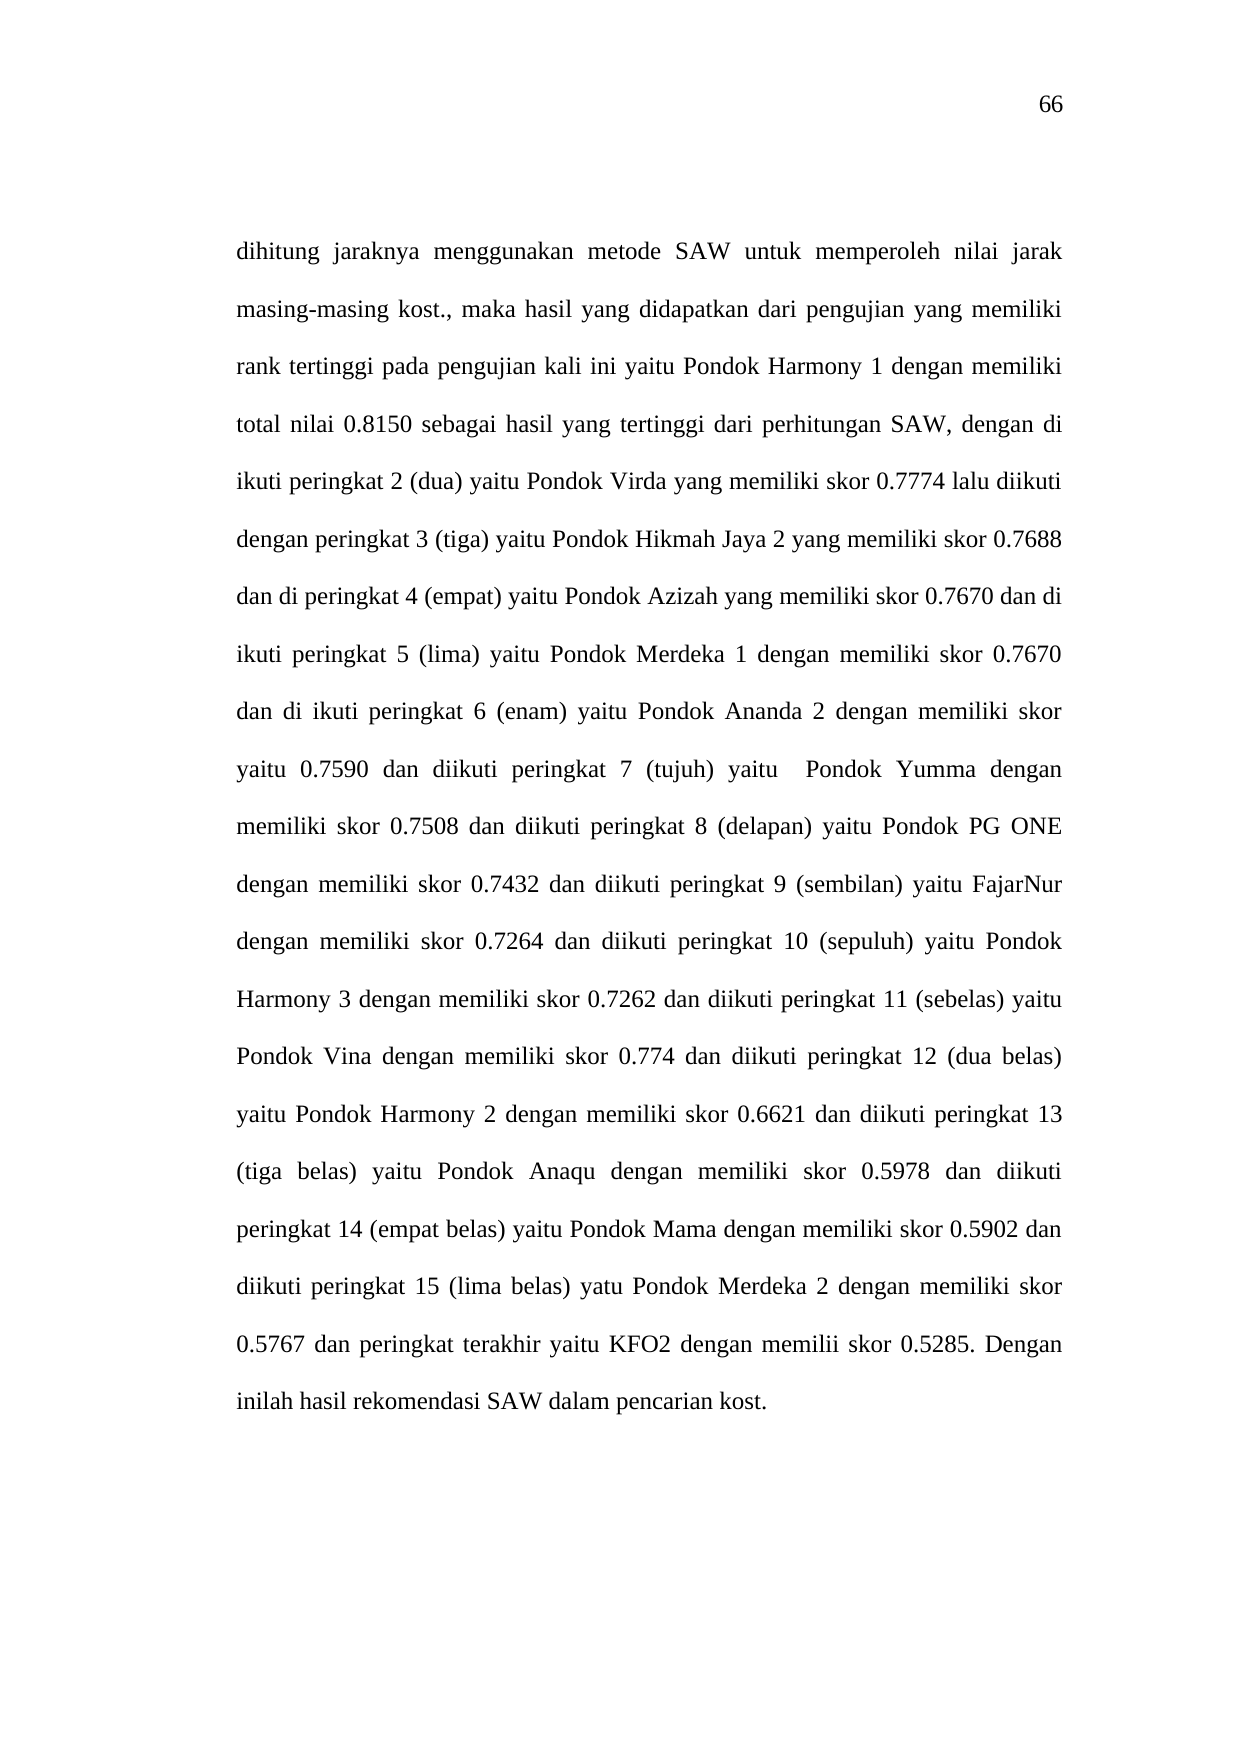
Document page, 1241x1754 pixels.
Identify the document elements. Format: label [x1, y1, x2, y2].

text [236, 236, 1063, 1415]
